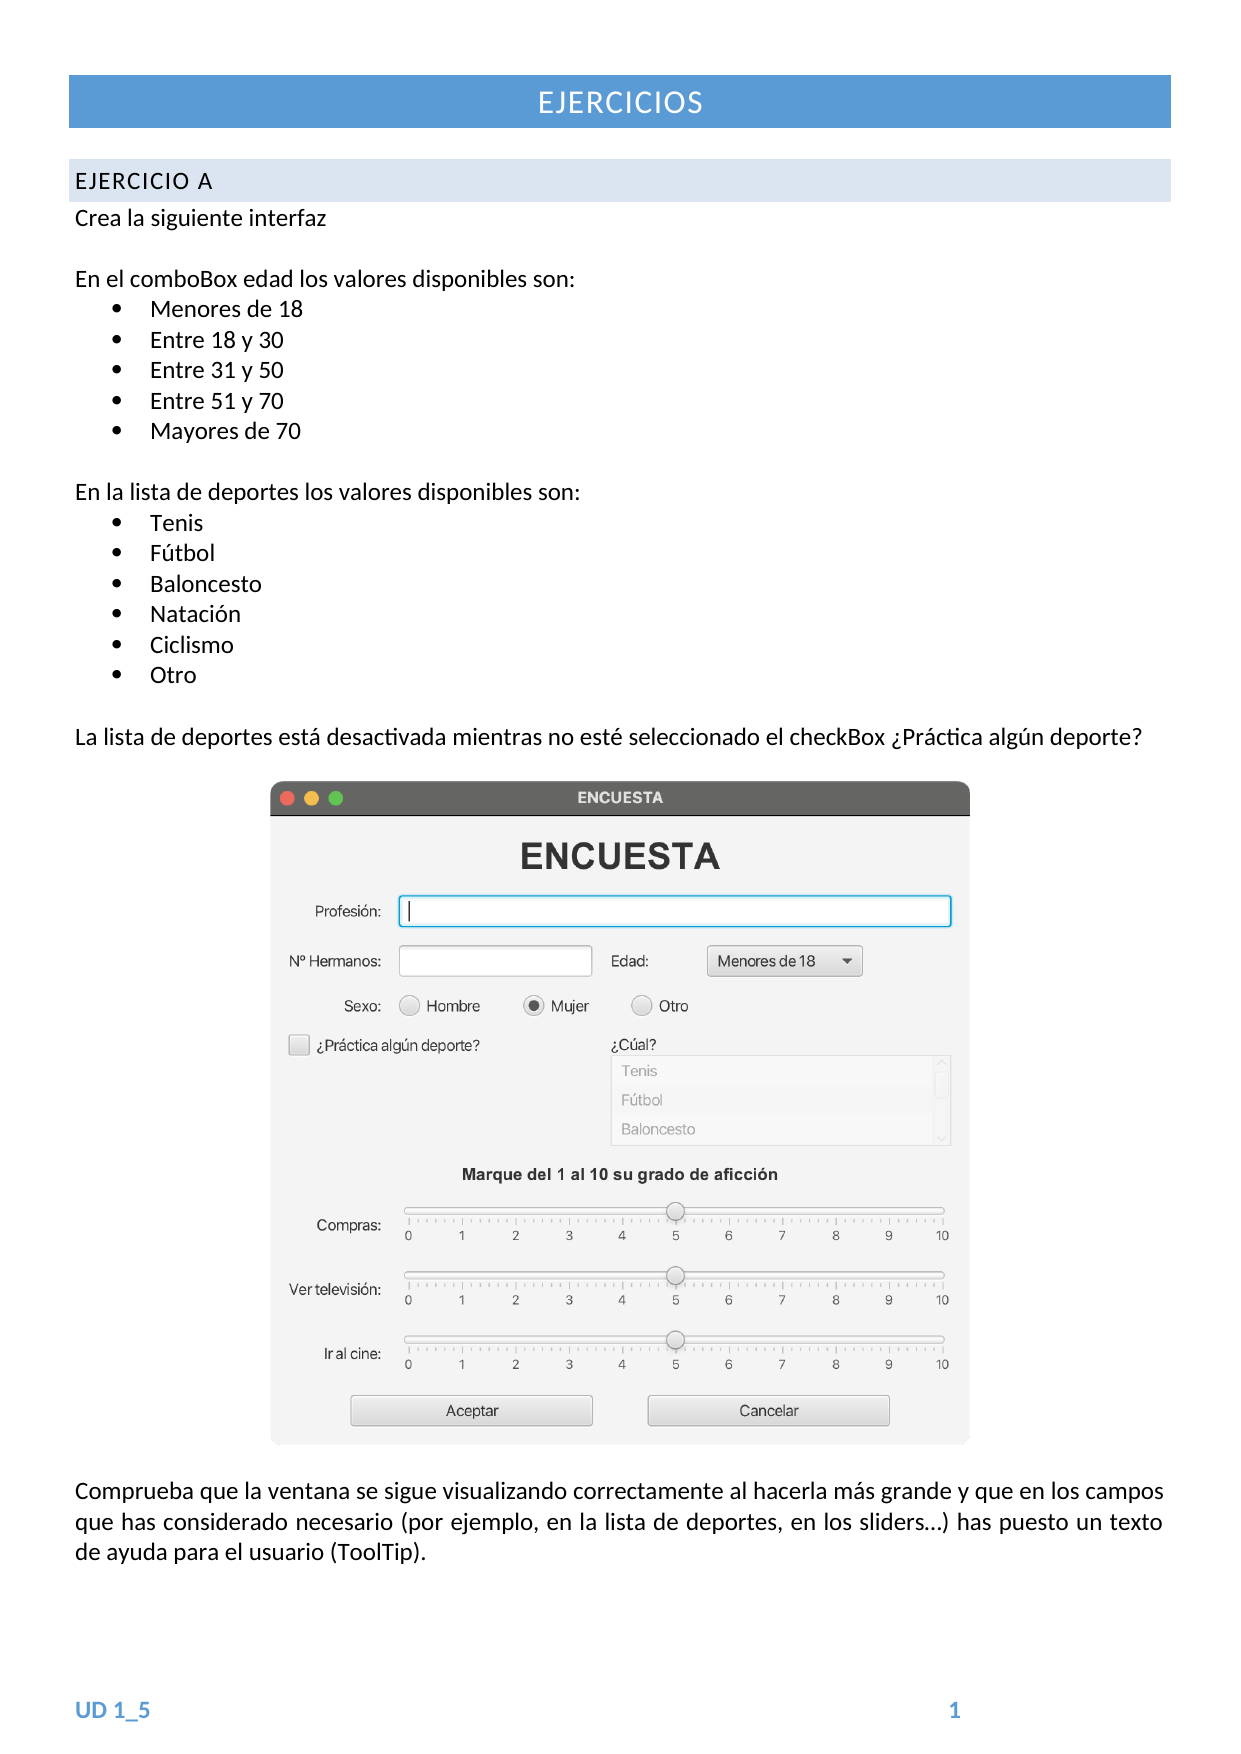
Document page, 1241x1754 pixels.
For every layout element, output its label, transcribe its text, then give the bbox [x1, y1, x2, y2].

text En la lista de deportes los valores disponibles son: [75, 476, 1165, 507]
list Fútbol [112, 537, 1165, 568]
list Entre 18 y 30 [112, 324, 1165, 354]
list Natación [112, 598, 1165, 629]
text En el comboBox edad los valores disponibles son: [75, 263, 1165, 293]
list Ciclismo [112, 629, 1165, 659]
subtitle EJERCICIOS [75, 81, 1165, 122]
list Tenis [112, 507, 1165, 537]
text Crea la siguiente interfaz [75, 202, 1165, 232]
picture [270, 781, 970, 1445]
text Comprueba que la ventana se sigue visualizando correctamente al hacerla más grande y que en los campos que has considerado necesario (por ejemplo, en la lista de deportes, en los sliders…) has puesto un texto de ayuda para el usuario (ToolTip). [75, 1475, 1165, 1567]
list Mayores de 70 [112, 415, 1165, 446]
subtitle EJERCICIO A [75, 165, 1165, 196]
list Menores de 18 [112, 293, 1165, 324]
list Entre 31 y 50 [112, 354, 1165, 385]
text La lista de deportes está desactivada mientras no esté seleccionado el checkBox ¿Práctica algún deporte? [75, 721, 1165, 751]
list Baloncesto [112, 568, 1165, 598]
list Entre 51 y 70 [112, 385, 1165, 415]
list Otro [112, 659, 1165, 690]
